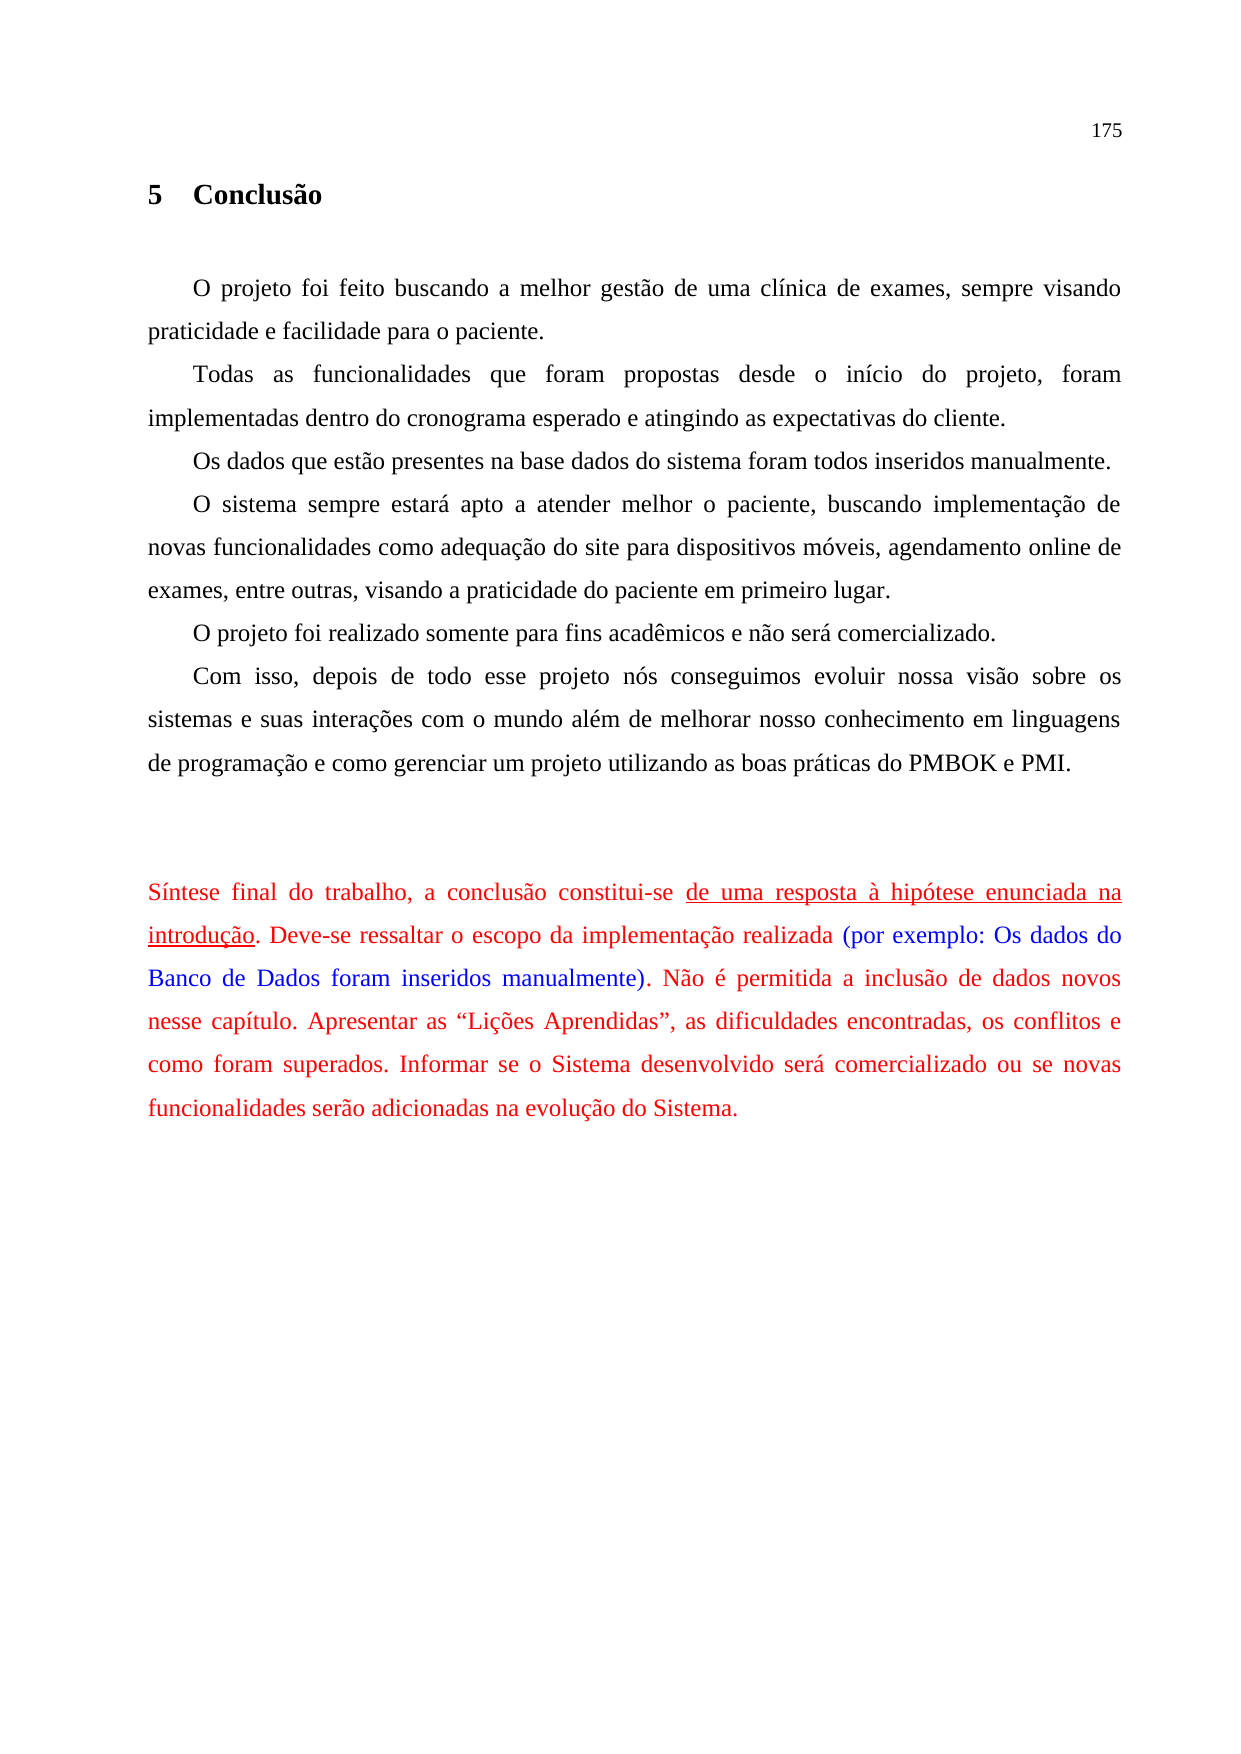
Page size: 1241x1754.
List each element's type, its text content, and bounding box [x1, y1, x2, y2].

text Todas as funcionalidades que foram propostas desde o início do projeto, foram implementadas dentro do cronograma esperado e atingindo as expectativas do cliente. [148, 359, 1122, 431]
text O projeto foi realizado somente para fins acadêmicos e não será comercializado. [148, 618, 1122, 647]
text Os dados que estão presentes na base dados do sistema foram todos inseridos manualmente. [148, 446, 1122, 474]
subtitle Conclusão [148, 177, 1122, 211]
text O sistema sempre estará apto a atender melhor o paciente, buscando implementação de novas funcionalidades como adequação do site para dispositivos móveis, agendamento online de exames, entre outras, visando a praticidade do paciente em primeiro lugar. [148, 489, 1122, 604]
text Com isso, depois de todo esse projeto nós conseguimos evoluir nossa visão sobre os sistemas e suas interações com o mundo além de melhorar nosso conhecimento em linguagens de programação e como gerenciar um projeto utilizando as boas práticas do PMBOK e PMI. [148, 661, 1122, 776]
text O projeto foi feito buscando a melhor gestão de uma clínica de exames, sempre visando praticidade e facilidade para o paciente. [148, 273, 1122, 345]
text Síntese final do trabalho, a conclusão constitui-se de uma resposta à hipótese enunciada na introdução. Deve-se ressaltar o escopo da implementação realizada (por exemplo: Os dados do Banco de Dados foram inseridos manualmente). Não é permitida a inclusão de dados novos nesse capítulo. Apresentar as “Lições Aprendidas”, as dificuldades encontradas, os conflitos e como foram superados. Informar se o Sistema desenvolvido será comercializado ou se novas funcionalidades serão adicionadas na evolução do Sistema. [148, 877, 1122, 1121]
